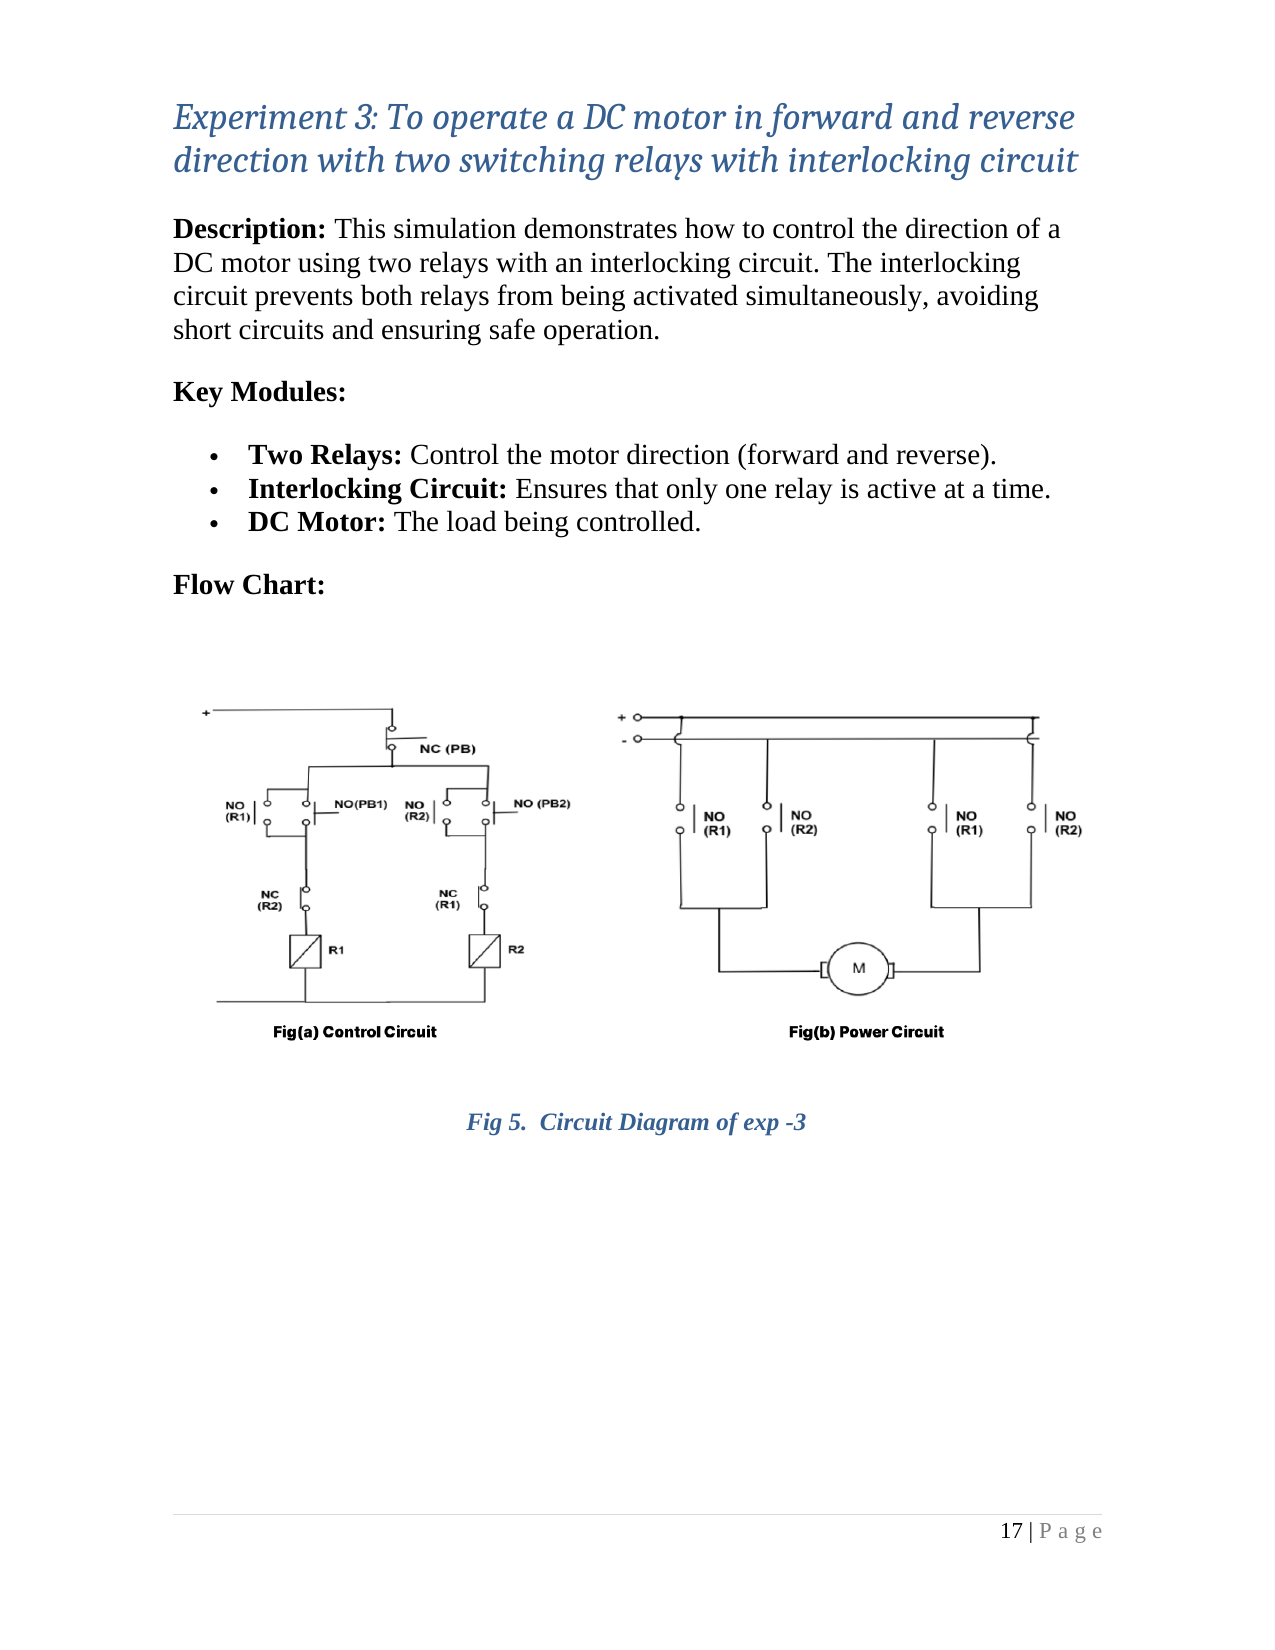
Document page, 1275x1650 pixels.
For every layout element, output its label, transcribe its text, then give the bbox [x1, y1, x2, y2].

picture [172, 692, 1103, 1078]
text Description: This simulation demonstrates how to control the direction of a DC motor using two relays with an interlocking circuit. The interlocking circuit prevents both relays from being activated simultaneously, avoiding short circuits and ensuring safe operation. [173, 211, 1102, 345]
list Interlocking Circuit: Ensures that only one relay is active at a time. [210, 471, 1102, 504]
list Two Relays: Control the motor direction (forward and reverse). [210, 437, 1102, 471]
text Flow Chart: [173, 567, 1102, 601]
subtitle Experiment 3: To operate a DC motor in forward and reverse direction with two switching relays with interlocking circuit [173, 96, 1102, 182]
text Key Modules: [173, 374, 1102, 408]
text Fig 5. Circuit Diagram of exp -3 [173, 1107, 1102, 1136]
list DC Motor: The load being controlled. [210, 504, 1102, 538]
